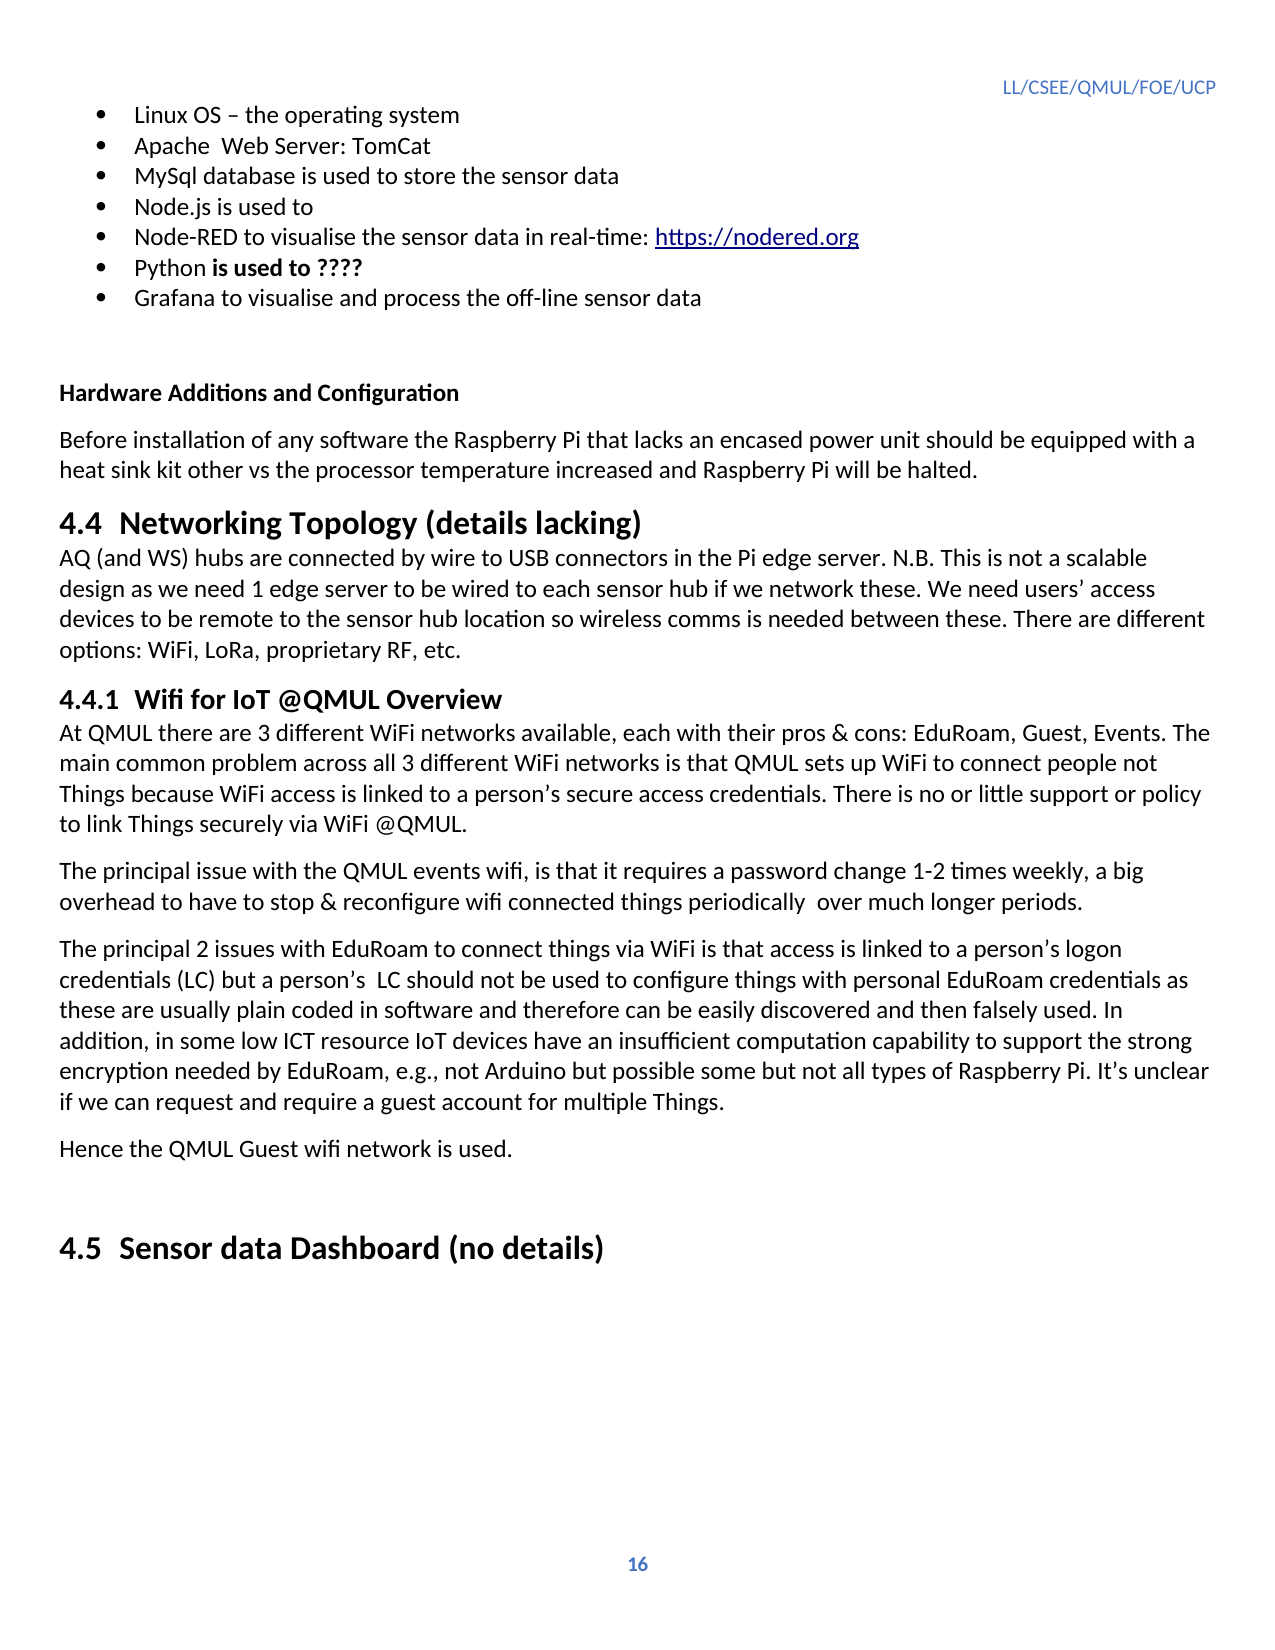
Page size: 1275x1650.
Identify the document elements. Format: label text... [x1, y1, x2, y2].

list Node.js is used to [97, 191, 1216, 221]
subtitle Sensor data Dashboard (no details) [59, 1227, 1216, 1268]
text At QMUL there are 3 different WiFi networks available, each with their pros & cons: EduRoam, Guest, Events. The main common problem across all 3 different WiFi networks is that QMUL sets up WiFi to connect people not Things because WiFi access is linked to a person’s secure access credentials. There is no or little support or policy to link Things securely via WiFi @QMUL. [59, 717, 1216, 839]
text The principal issue with the QMUL events wifi, is that it requires a password change 1-2 times weekly, a big overhead to have to stop & reconfigure wifi connected things periodically over much longer periods. [59, 856, 1216, 917]
list Linux OS – the operating system [97, 99, 1216, 130]
list Python is used to ???? [97, 252, 1216, 282]
subtitle Wifi for IoT @QMUL Overview [59, 681, 1216, 717]
text AQ (and WS) hubs are connected by wire to USB connectors in the Pi edge server. N.B. This is not a scalable design as we need 1 edge server to be wired to each sensor hub if we network these. We need users’ access devices to be remote to the sensor hub location so wireless comms is needed between these. There are different options: WiFi, LoRa, proprietary RF, etc. [59, 542, 1216, 664]
text Before installation of any software the Raspberry Pi that lacks an encased power unit should be equipped with a heat sink kit other vs the processor temperature increased and Raspberry Pi will be halted. [59, 424, 1216, 485]
text The principal 2 issues with EduRoam to connect things via WiFi is that access is linked to a person’s logon credentials (LC) but a person’s LC should not be used to configure things with personal EduRoam credentials as these are usually plain coded in software and therefore can be easily discovered and then falsely used. In addition, in some low ICT resource IoT devices have an insufficient computation capability to support the strong encryption needed by EduRoam, e.g., not Arduino but possible some but not all types of Raspberry Pi. It’s unclear if we can request and require a guest account for multiple Things. [59, 933, 1216, 1116]
list Grafana to visualise and process the off-line sensor data [97, 282, 1216, 313]
list Apache Web Server: TomCat [97, 130, 1216, 160]
text Hardware Additions and Configuration [59, 377, 1216, 407]
list MySql database is used to store the sensor data [97, 160, 1216, 191]
subtitle Networking Topology (details lacking) [59, 502, 1216, 542]
text Hence the QMUL Guest wifi network is used. [59, 1133, 1216, 1163]
list Node-RED to visualise the sensor data in real-time: https://nodered.org [97, 221, 1216, 252]
